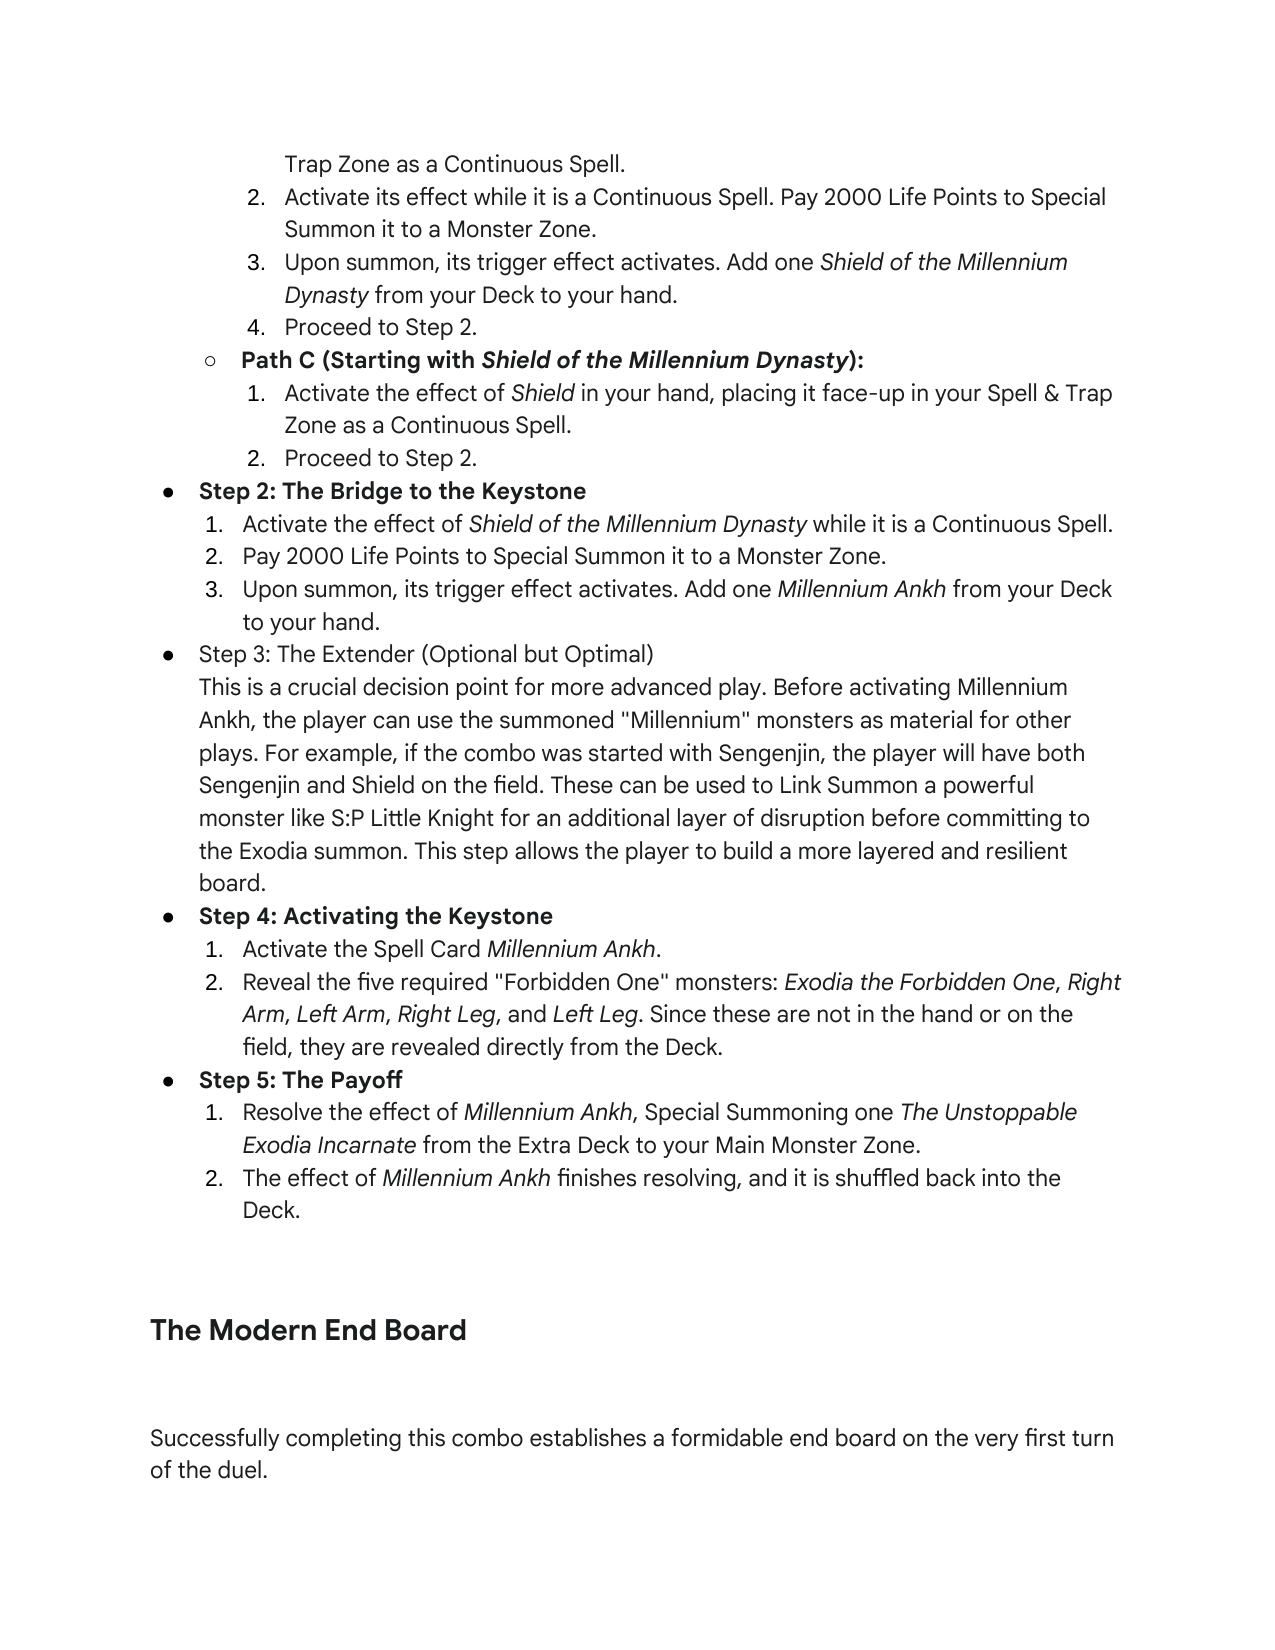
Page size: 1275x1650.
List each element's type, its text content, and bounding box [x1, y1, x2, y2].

list Step 5: The Payoff [161, 1066, 1125, 1094]
list Step 3: The Extender (Optional but Optimal) This is a crucial decision point for more advanced play. Before activating Millennium Ankh, the player can use the summoned "Millennium" monsters as material for other plays. For example, if the combo was started with Sengenjin, the player will have both Sengenjin and Shield on the field. These can be used to Link Summon a powerful monster like S:P Little Knight for an additional layer of disruption before committing to the Exodia summon. This step allows the player to build a more layered and resilient board. [161, 641, 1125, 898]
list Activate the effect of Shield of the Millennium Dynasty while it is a Continuous Spell. [205, 510, 1125, 538]
list Activate the Spell Card Millennium Ankh. [205, 935, 1125, 964]
list Reveal the five required "Forbidden One" monsters: Exodia the Forbidden One, Right Arm, Left Arm, Right Leg, and Left Leg. Since these are not in the hand or on the field, they are revealed directly from the Deck. [205, 968, 1125, 1062]
list Proceed to Step 2. [247, 313, 1125, 342]
list Activate the effect of Shield in your hand, placing it face-up in your Spell & Trap Zone as a Continuous Spell. [247, 379, 1125, 440]
subtitle The Modern End Board [150, 1312, 1125, 1349]
list Path C (Starting with Shield of the Millennium Dynasty): [203, 346, 1125, 375]
list Step 2: The Bridge to the Keystone [161, 477, 1125, 506]
list Activate its effect while it is a Continuous Spell. Pay 2000 Life Points to Special Summon it to a Monster Zone. [247, 183, 1125, 244]
list Step 4: Activating the Keystone [161, 902, 1125, 931]
list Upon summon, its trigger effect activates. Add one Shield of the Millennium Dynasty from your Deck to your hand. [247, 248, 1125, 309]
list Pay 2000 Life Points to Special Summon it to a Monster Zone. [205, 542, 1125, 571]
list Proceed to Step 2. [247, 444, 1125, 473]
list Upon summon, its trigger effect activates. Add one Millennium Ankh from your Deck to your hand. [205, 575, 1125, 637]
list The effect of Millennium Ankh finishes resolving, and it is shuffled back into the Deck. [205, 1164, 1125, 1225]
list Resolve the effect of Millennium Ankh, Special Summoning one The Unstoppable Exodia Incarnate from the Extra Deck to your Main Monster Zone. [205, 1098, 1125, 1160]
text Successfully completing this combo establishes a formidable end board on the very first turn of the duel. [150, 1424, 1125, 1485]
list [247, 150, 1125, 179]
